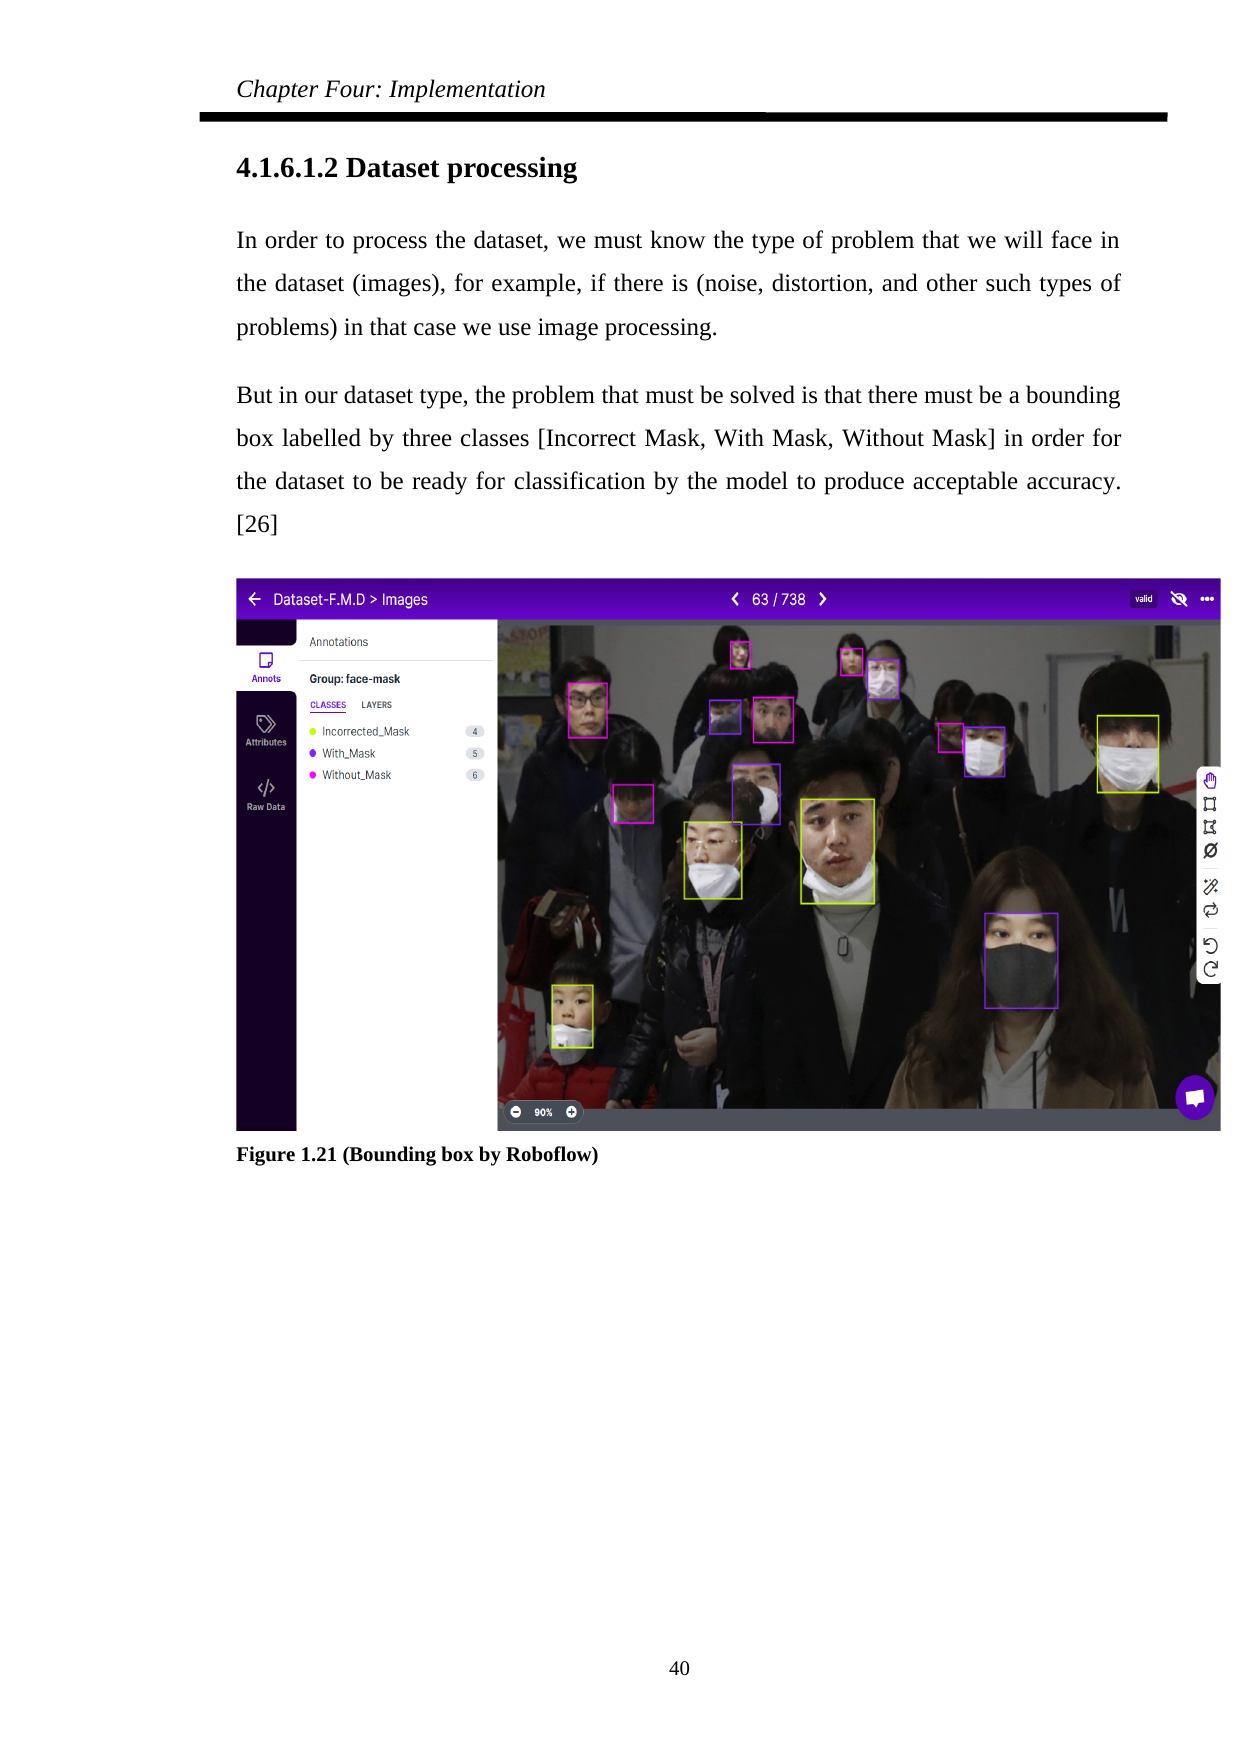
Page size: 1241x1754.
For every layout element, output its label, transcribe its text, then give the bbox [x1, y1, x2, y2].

subtitle 4.1.6.1.2 Dataset processing [236, 150, 1087, 183]
text But in our dataset type, the problem that must be solved is that there must be a bounding box labelled by three classes [Incorrect Mask, With Mask, Without Mask] in order for the dataset to be ready for classification by the model to produce acceptable accuracy. [26] [236, 380, 1122, 538]
picture [236, 577, 1221, 1131]
text In order to process the dataset, we must know the type of problem that we will face in the dataset (images), for example, if there is (noise, distortion, and other such types of problems) in that case we use image processing. [236, 225, 1122, 340]
text Figure 1.21 (Bounding box by Roboflow) [236, 1131, 1122, 1166]
